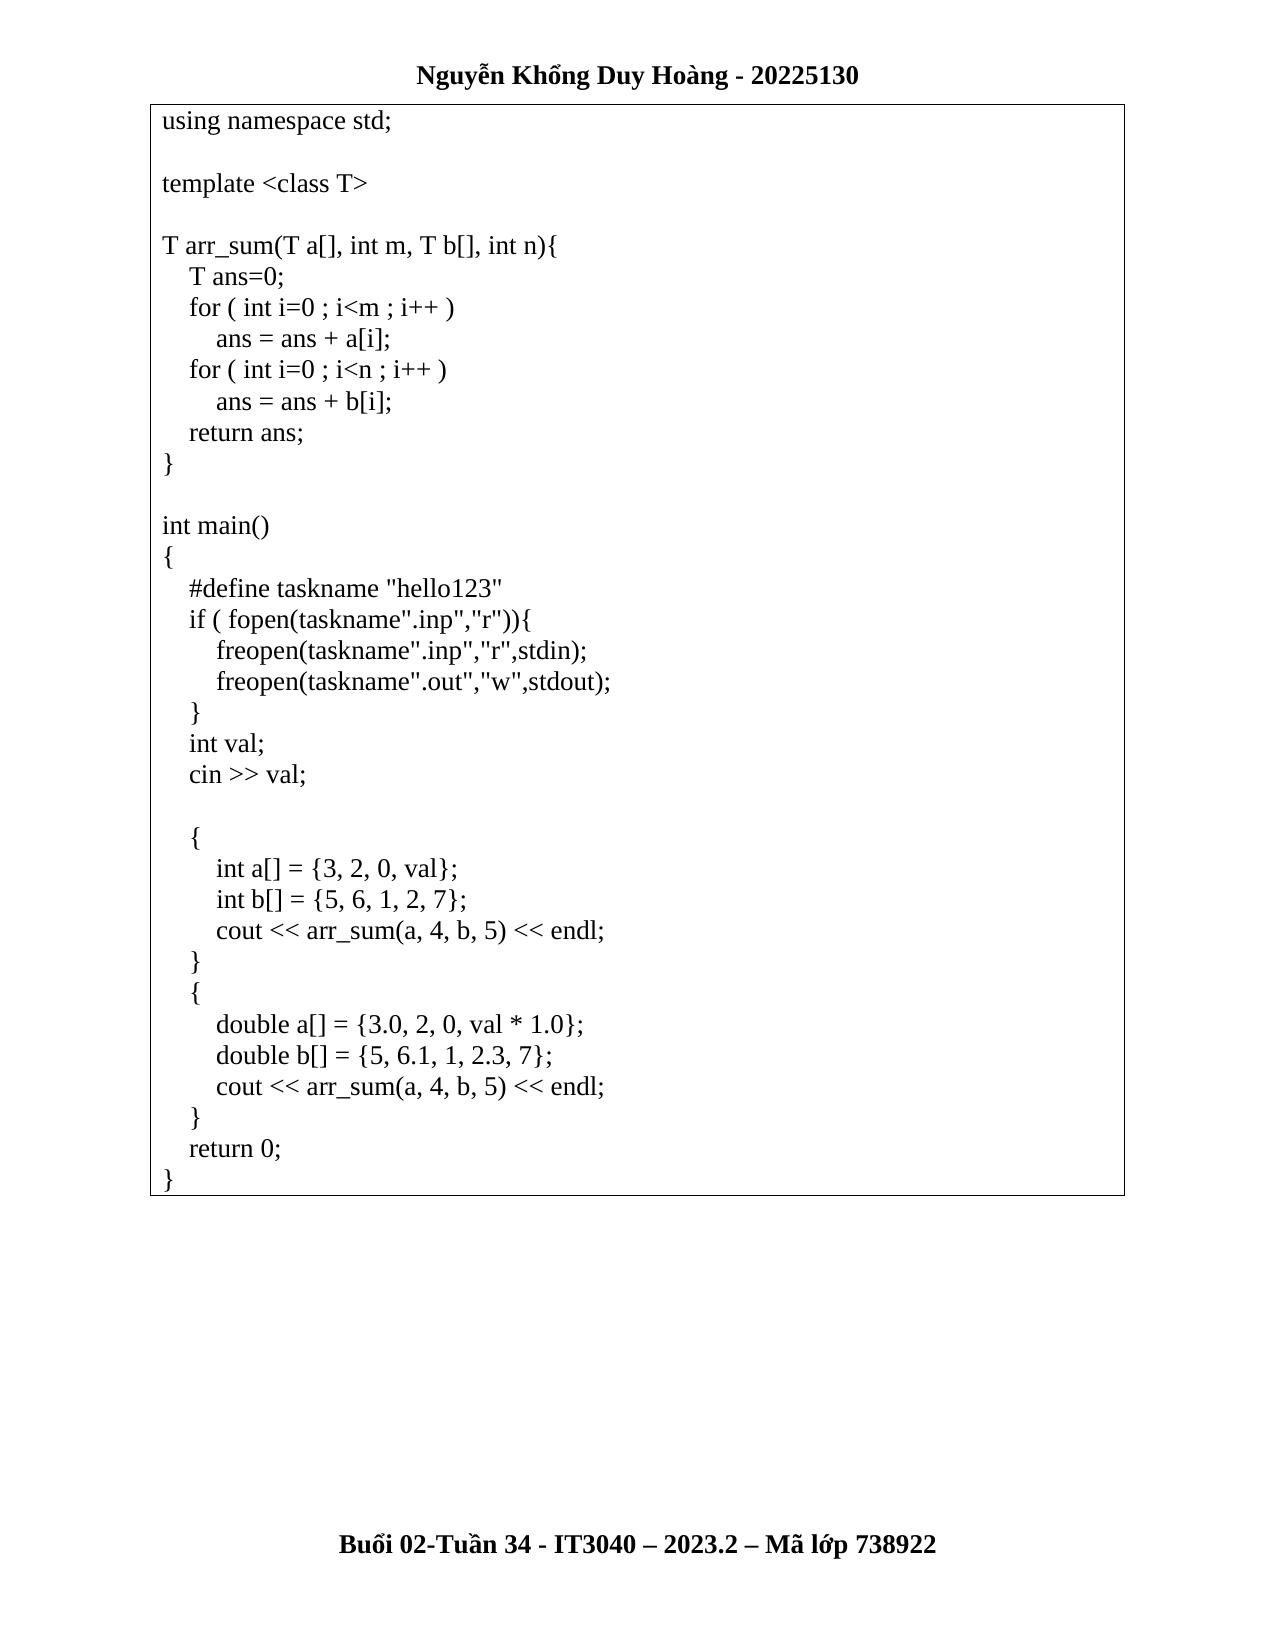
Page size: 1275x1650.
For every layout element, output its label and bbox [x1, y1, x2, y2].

table_header [151, 105, 1124, 1194]
